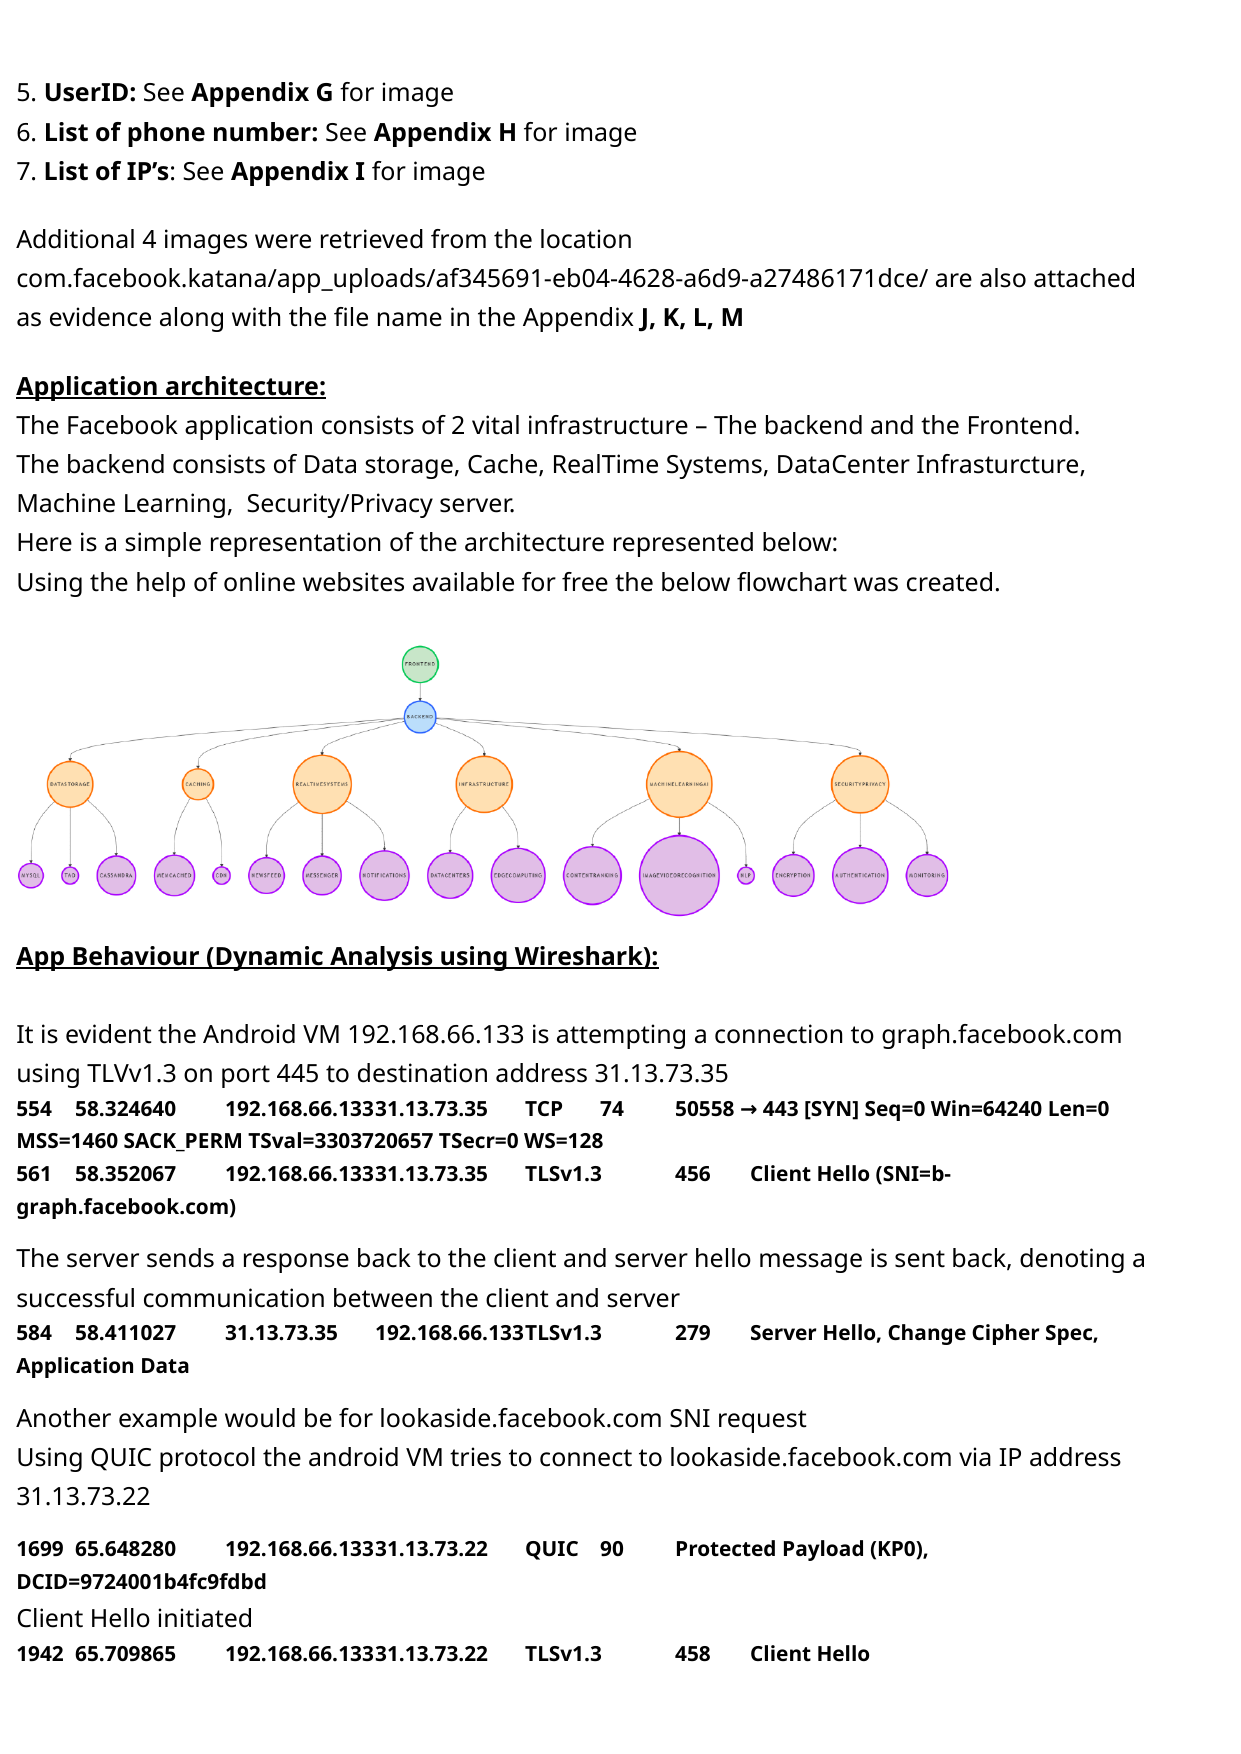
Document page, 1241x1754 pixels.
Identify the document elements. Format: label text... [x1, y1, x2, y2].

text Another example would be for lookaside.facebook.com SNI request Using QUIC protocol the android VM tries to connect to lookaside.facebook.com via IP address 31.13.73.22 [16, 1400, 1165, 1513]
text The server sends a response back to the client and server hello message is sent back, denoting a successful communication between the client and server 584 58.411027 31.13.73.35 192.168.66.133 TLSv1.3 279 Server Hello, Change Cipher Spec, Application Data [16, 1241, 1165, 1379]
picture [16, 620, 949, 917]
text App Behaviour (Dynamic Analysis using Wireshark): It is evident the Android VM 192.168.66.133 is attempting a connection to graph.facebook.com using TLVv1.3 on port 445 to destination address 31.13.73.35 554 58.324640 192.168.66.133 31.13.73.35 TCP 74 50558 → 443 [SYN] Seq=0 Win=64240 Len=0 MSS=1460 SACK_PERM TSval=3303720657 TSecr=0 WS=128 561 58.352067 192.168.66.133 31.13.73.35 TLSv1.3 456 Client Hello (SNI=b-graph.facebook.com) [16, 938, 1165, 1220]
text Application architecture: The Facebook application consists of 2 vital infrastructure – The backend and the Frontend. The backend consists of Data storage, Cache, RealTime Systems, DataCenter Infrasturcture, Machine Learning, Security/Privacy server. Here is a simple representation of the architecture represented below: Using the help of online websites available for free the below flowchart was created. [16, 368, 1165, 598]
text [16, 1534, 1165, 1667]
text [16, 75, 1165, 187]
text Additional 4 images were retrieved from the location com.facebook.katana/app_uploads/af345691-eb04-4628-a6d9-a27486171dce/ are also attached as evidence along with the file name in the Appendix J, K, L, M [16, 222, 1165, 334]
